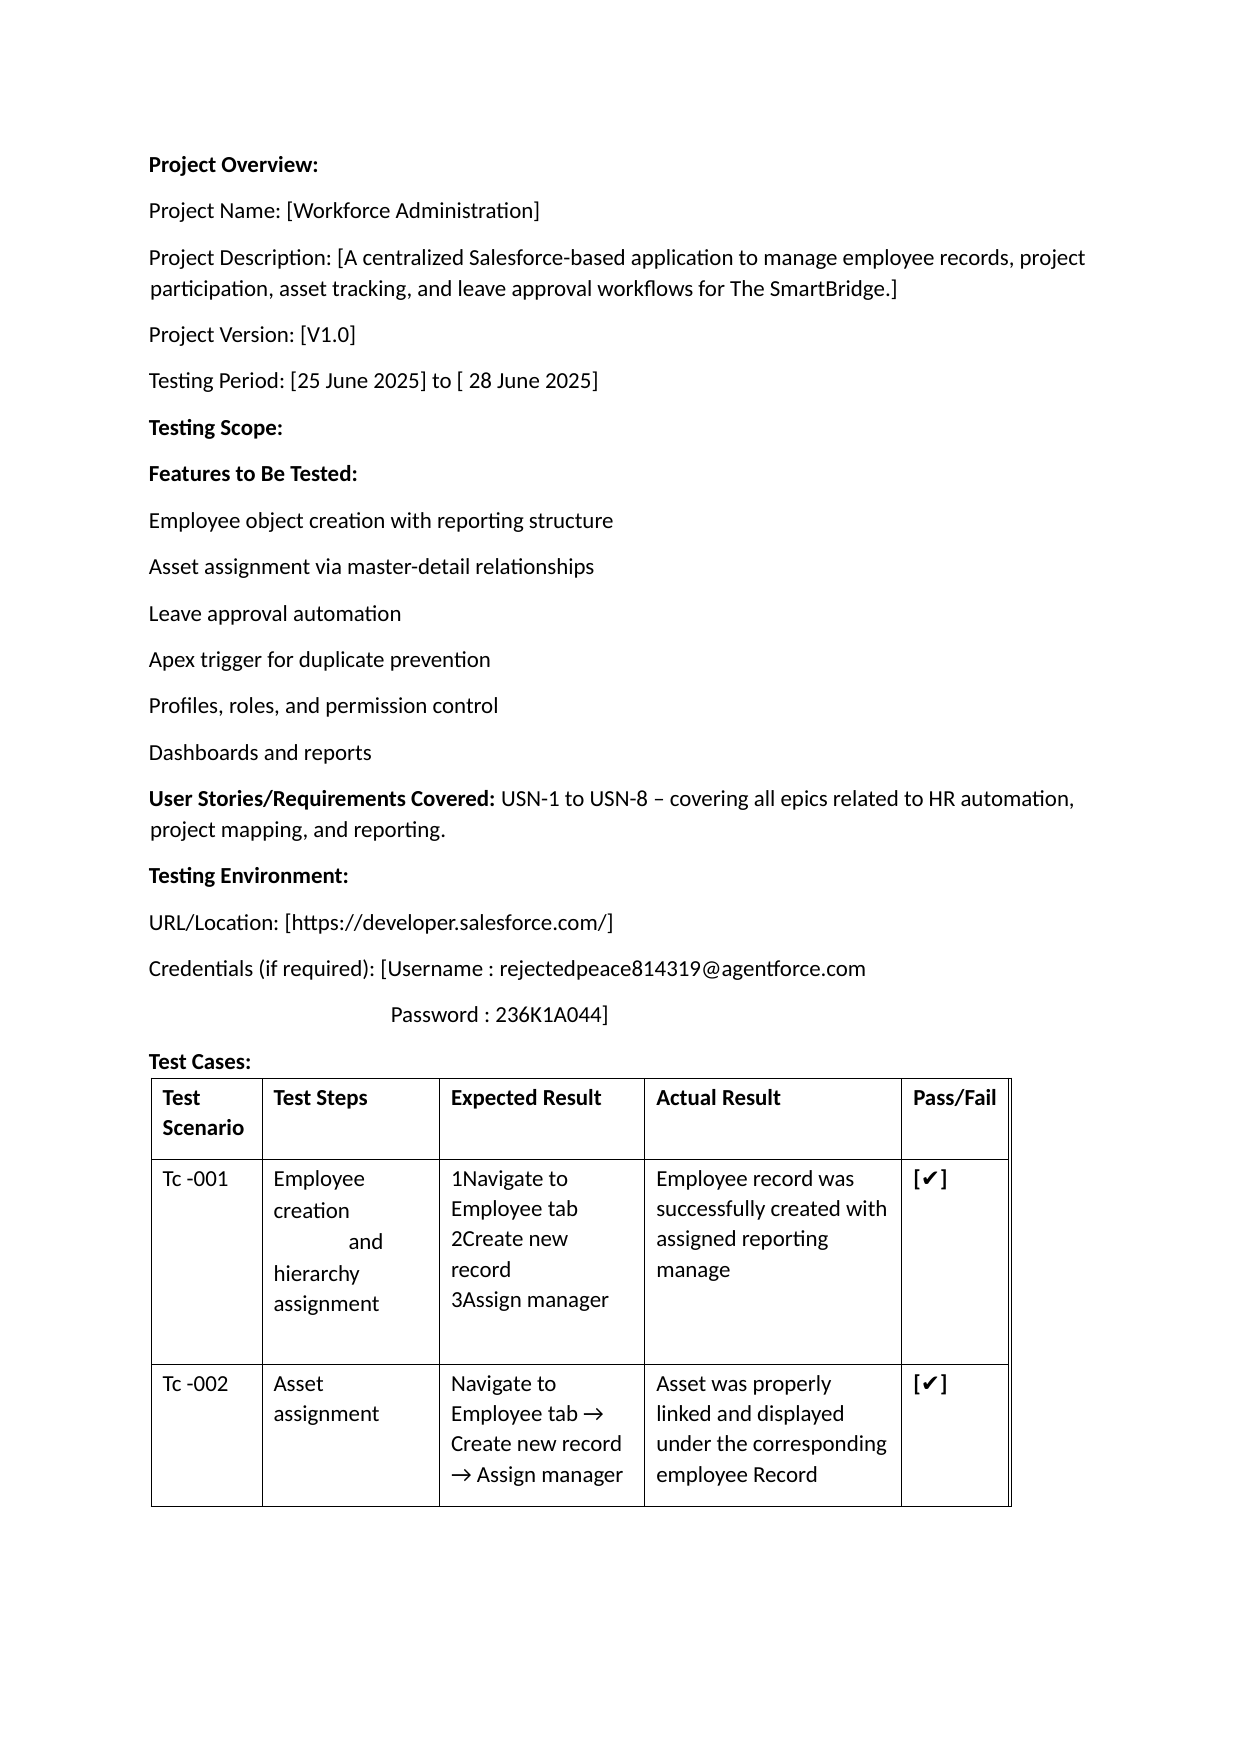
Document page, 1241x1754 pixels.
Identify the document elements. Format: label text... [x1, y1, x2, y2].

text Features to Be Tested: [149, 459, 1096, 487]
text Testing Environment: [149, 861, 1096, 889]
text Testing Period: [25 June 2025] to [ 28 June 2025] [149, 366, 1096, 394]
text Project Overview: [149, 150, 1096, 178]
text Testing Scope: [149, 413, 1096, 441]
text Employee object creation with reporting structure [149, 506, 1096, 534]
table_header Expected Result [440, 1079, 644, 1159]
table_header Pass/Fail [902, 1079, 1008, 1159]
table_cell Asset assignment [263, 1365, 439, 1506]
table_cell Tc -002 [152, 1365, 262, 1506]
table_cell Asset was properly linked and displayed under the corresponding employee Record [645, 1365, 901, 1506]
text Project Name: [Workforce Administration] [149, 197, 1096, 224]
table_cell 1Navigate to Employee tab 2Create new record 3Assign manager [440, 1160, 644, 1364]
table_header Actual Result [645, 1079, 901, 1159]
text Leave approval automation [149, 599, 1096, 627]
table_cell Tc -001 [152, 1160, 262, 1364]
table_cell [✔] [902, 1160, 1008, 1364]
text Project Version: [V1.0] [149, 320, 1096, 348]
table_cell Navigate to Employee tab → Create new record → Assign manager [440, 1365, 644, 1506]
table_header Test Steps [263, 1079, 439, 1159]
text Project Description: [A centralized Salesforce-based application to manage employee records, project participation, asset tracking, and leave approval workflows for The SmartBridge.] [149, 243, 1096, 302]
text Asset assignment via master-detail relationships [149, 552, 1096, 580]
text Credentials (if required): [Username : rejectedpeace814319@agentforce.com [149, 954, 1096, 982]
text Password : 236K1A044] [149, 1001, 1096, 1029]
table_cell Employee record was successfully created with assigned reporting manage [645, 1160, 901, 1364]
table_header Test Scenario [152, 1079, 262, 1159]
text Test Cases: [149, 1047, 1096, 1075]
text User Stories/Requirements Covered: USN-1 to USN-8 – covering all epics related to HR automation, project mapping, and reporting. [149, 784, 1096, 843]
text Dashboards and reports [149, 738, 1096, 766]
text Profiles, roles, and permission control [149, 691, 1096, 719]
table_cell [✔] [902, 1365, 1008, 1506]
text Apex trigger for duplicate prevention [149, 645, 1096, 673]
table_cell Employee creation and hierarchy assignment [263, 1160, 439, 1364]
text URL/Location: [https://developer.salesforce.com/] [149, 908, 1096, 936]
